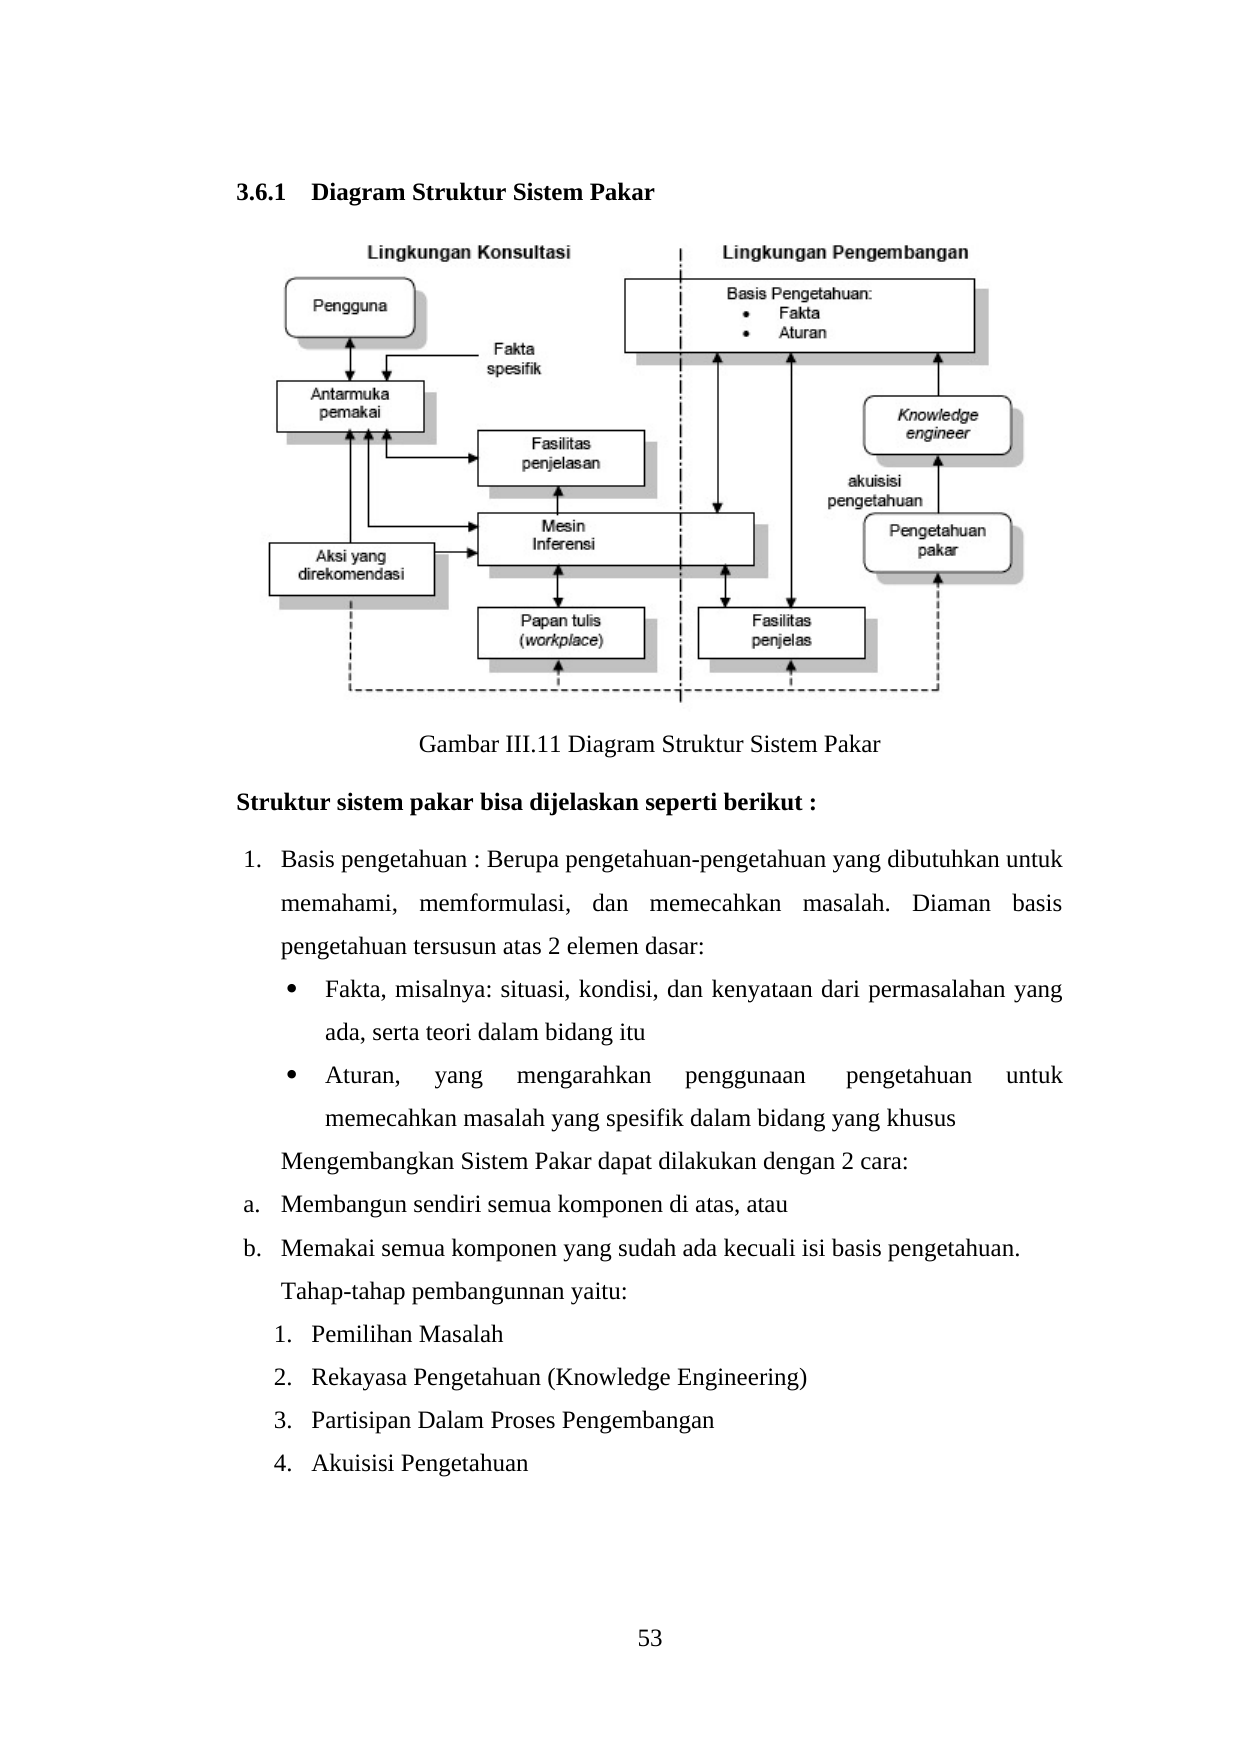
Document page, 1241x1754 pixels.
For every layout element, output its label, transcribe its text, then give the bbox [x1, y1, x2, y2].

list Aturan, yang mengarahkan penggunaan pengetahuan untuk memecahkan masalah yang spesifik dalam bidang yang khusus [287, 1060, 1063, 1132]
text Struktur sistem pakar bisa dijelaskan seperti berikut : [236, 787, 1063, 815]
list Rekayasa Pengetahuan (Knowledge Engineering) [274, 1362, 1063, 1391]
list Pemilihan Masalah [274, 1319, 1063, 1348]
list Partisipan Dalam Proses Pengembangan [274, 1405, 1063, 1434]
list Akuisisi Pengetahuan [274, 1448, 1063, 1477]
list Fakta, misalnya: situasi, kondisi, dan kenyataan dari permasalahan yang ada, serta teori dalam bidang itu [287, 974, 1063, 1046]
text 3.6.1 Diagram Struktur Sistem Pakar [236, 177, 1063, 206]
list Membangun sendiri semua komponen di atas, atau [243, 1189, 1063, 1218]
list Mengembangkan Sistem Pakar dapat dilakukan dengan 2 cara: [281, 1146, 1063, 1175]
list Basis pengetahuan : Berupa pengetahuan-pengetahuan yang dibutuhkan untuk memahami, memformulasi, dan memecahkan masalah. Diaman basis pengetahuan tersusun atas 2 elemen dasar: [243, 844, 1063, 959]
list Memakai semua komponen yang sudah ada kecuali isi basis pengetahuan. Tahap-tahap pembangunnan yaitu: [243, 1233, 1063, 1304]
text Gambar III.11 Diagram Struktur Sistem Pakar [236, 729, 1063, 757]
picture [236, 220, 1063, 715]
